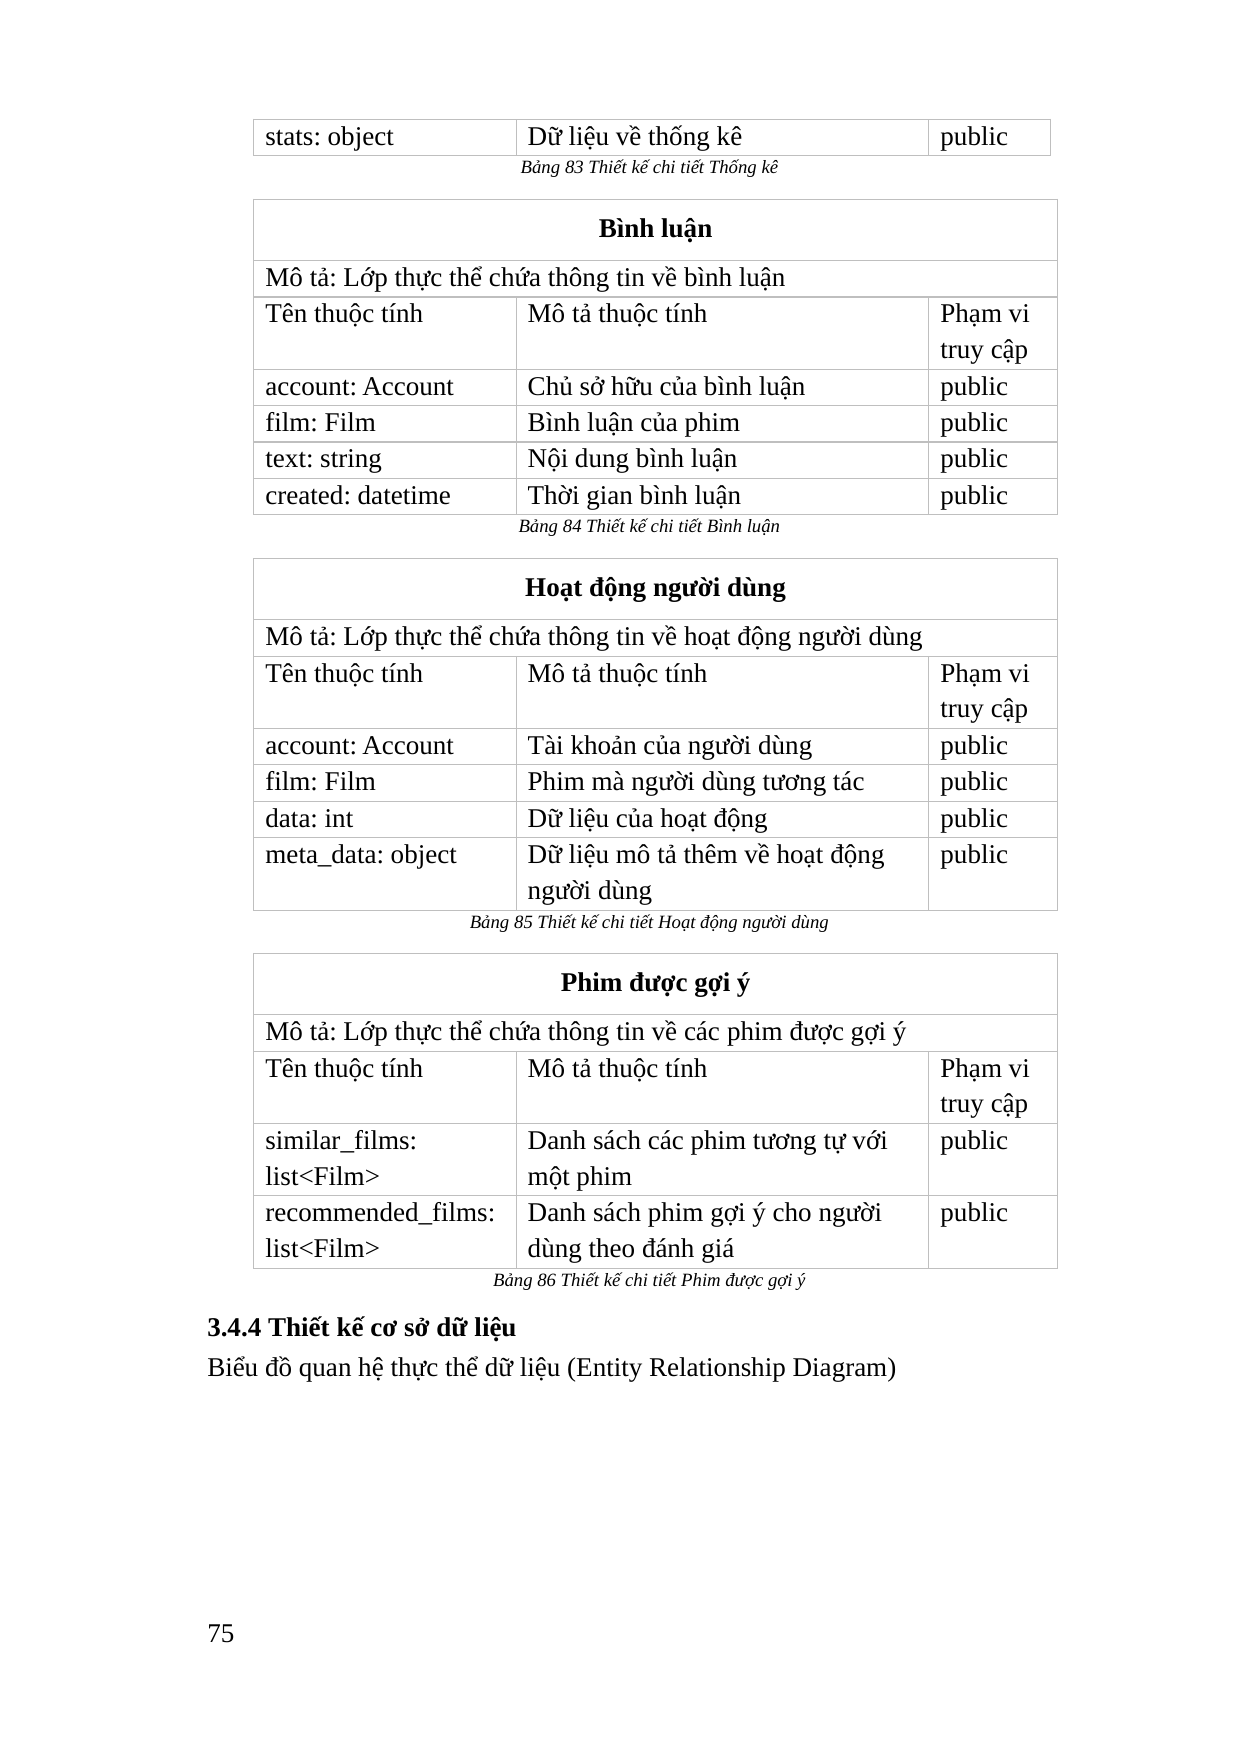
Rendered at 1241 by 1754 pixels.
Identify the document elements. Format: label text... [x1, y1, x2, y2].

text Biểu đồ quan hệ thực thể dữ liệu (Entity Relationship Diagram) [207, 1351, 1093, 1382]
table_cell Mô tả: Lớp thực thể chứa thông tin về bình luận [254, 261, 1057, 296]
table_header Phim được gợi ý [254, 954, 1057, 1014]
text Bảng 85 Thiết kế chi tiết Hoạt động người dùng [207, 911, 1093, 932]
table_cell recommended_films: list<Film> [254, 1196, 516, 1267]
table_cell Nội dung bình luận [517, 443, 928, 478]
table_cell Dữ liệu về thống kê [517, 120, 928, 155]
table_cell Thời gian bình luận [517, 479, 928, 514]
table_cell public [929, 802, 1057, 837]
table_cell Phạm vi truy cập [929, 657, 1057, 728]
text Bảng 86 Thiết kế chi tiết Phim được gợi ý [207, 1268, 1093, 1290]
table_cell public [929, 370, 1057, 405]
table_cell Tên thuộc tính [254, 298, 516, 368]
table_cell Dữ liệu của hoạt động [517, 802, 928, 837]
text Bảng 83 Thiết kế chi tiết Thống kê [207, 156, 1093, 178]
table_cell Mô tả thuộc tính [517, 298, 928, 368]
table_cell public [929, 120, 1050, 155]
table_cell Phạm vi truy cập [929, 1052, 1057, 1123]
table_cell text: string [254, 443, 516, 478]
text Bảng 84 Thiết kế chi tiết Bình luận [207, 515, 1093, 537]
table_cell Phạm vi truy cập [929, 298, 1057, 368]
table_cell created: datetime [254, 479, 516, 514]
table_cell account: Account [254, 370, 516, 405]
table_cell meta_data: object [254, 838, 516, 909]
table_cell data: int [254, 802, 516, 837]
table_cell Phim mà người dùng tương tác [517, 765, 928, 801]
table_cell public [929, 479, 1057, 514]
table_cell Tài khoản của người dùng [517, 729, 928, 764]
table_cell Mô tả thuộc tính [517, 1052, 928, 1123]
table_cell public [929, 765, 1057, 801]
table_cell Danh sách phim gợi ý cho người dùng theo đánh giá [517, 1196, 928, 1267]
table_cell Chủ sở hữu của bình luận [517, 370, 928, 405]
table_cell Mô tả thuộc tính [517, 657, 928, 728]
table_cell public [929, 1124, 1057, 1195]
table_cell Danh sách các phim tương tự với một phim [517, 1124, 928, 1195]
table_header Hoạt động người dùng [254, 559, 1057, 619]
table_cell account: Account [254, 729, 516, 764]
table_cell similar_films: list<Film> [254, 1124, 516, 1195]
table_header Bình luận [254, 200, 1057, 260]
table_cell Tên thuộc tính [254, 1052, 516, 1123]
table_cell film: Film [254, 765, 516, 801]
table_cell public [929, 838, 1057, 909]
table_cell stats: object [254, 120, 516, 155]
table_cell Dữ liệu mô tả thêm về hoạt động người dùng [517, 838, 928, 909]
table_cell public [929, 729, 1057, 764]
table_cell film: Film [254, 406, 516, 441]
table_cell Mô tả: Lớp thực thể chứa thông tin về hoạt động người dùng [254, 620, 1057, 656]
table_cell public [929, 443, 1057, 478]
table_cell Tên thuộc tính [254, 657, 516, 728]
table_cell public [929, 1196, 1057, 1267]
table_cell public [929, 406, 1057, 441]
subtitle 3.4.4 Thiết kế cơ sở dữ liệu [207, 1311, 1093, 1342]
table_cell Mô tả: Lớp thực thể chứa thông tin về các phim được gợi ý [254, 1015, 1057, 1051]
table_cell Bình luận của phim [517, 406, 928, 441]
